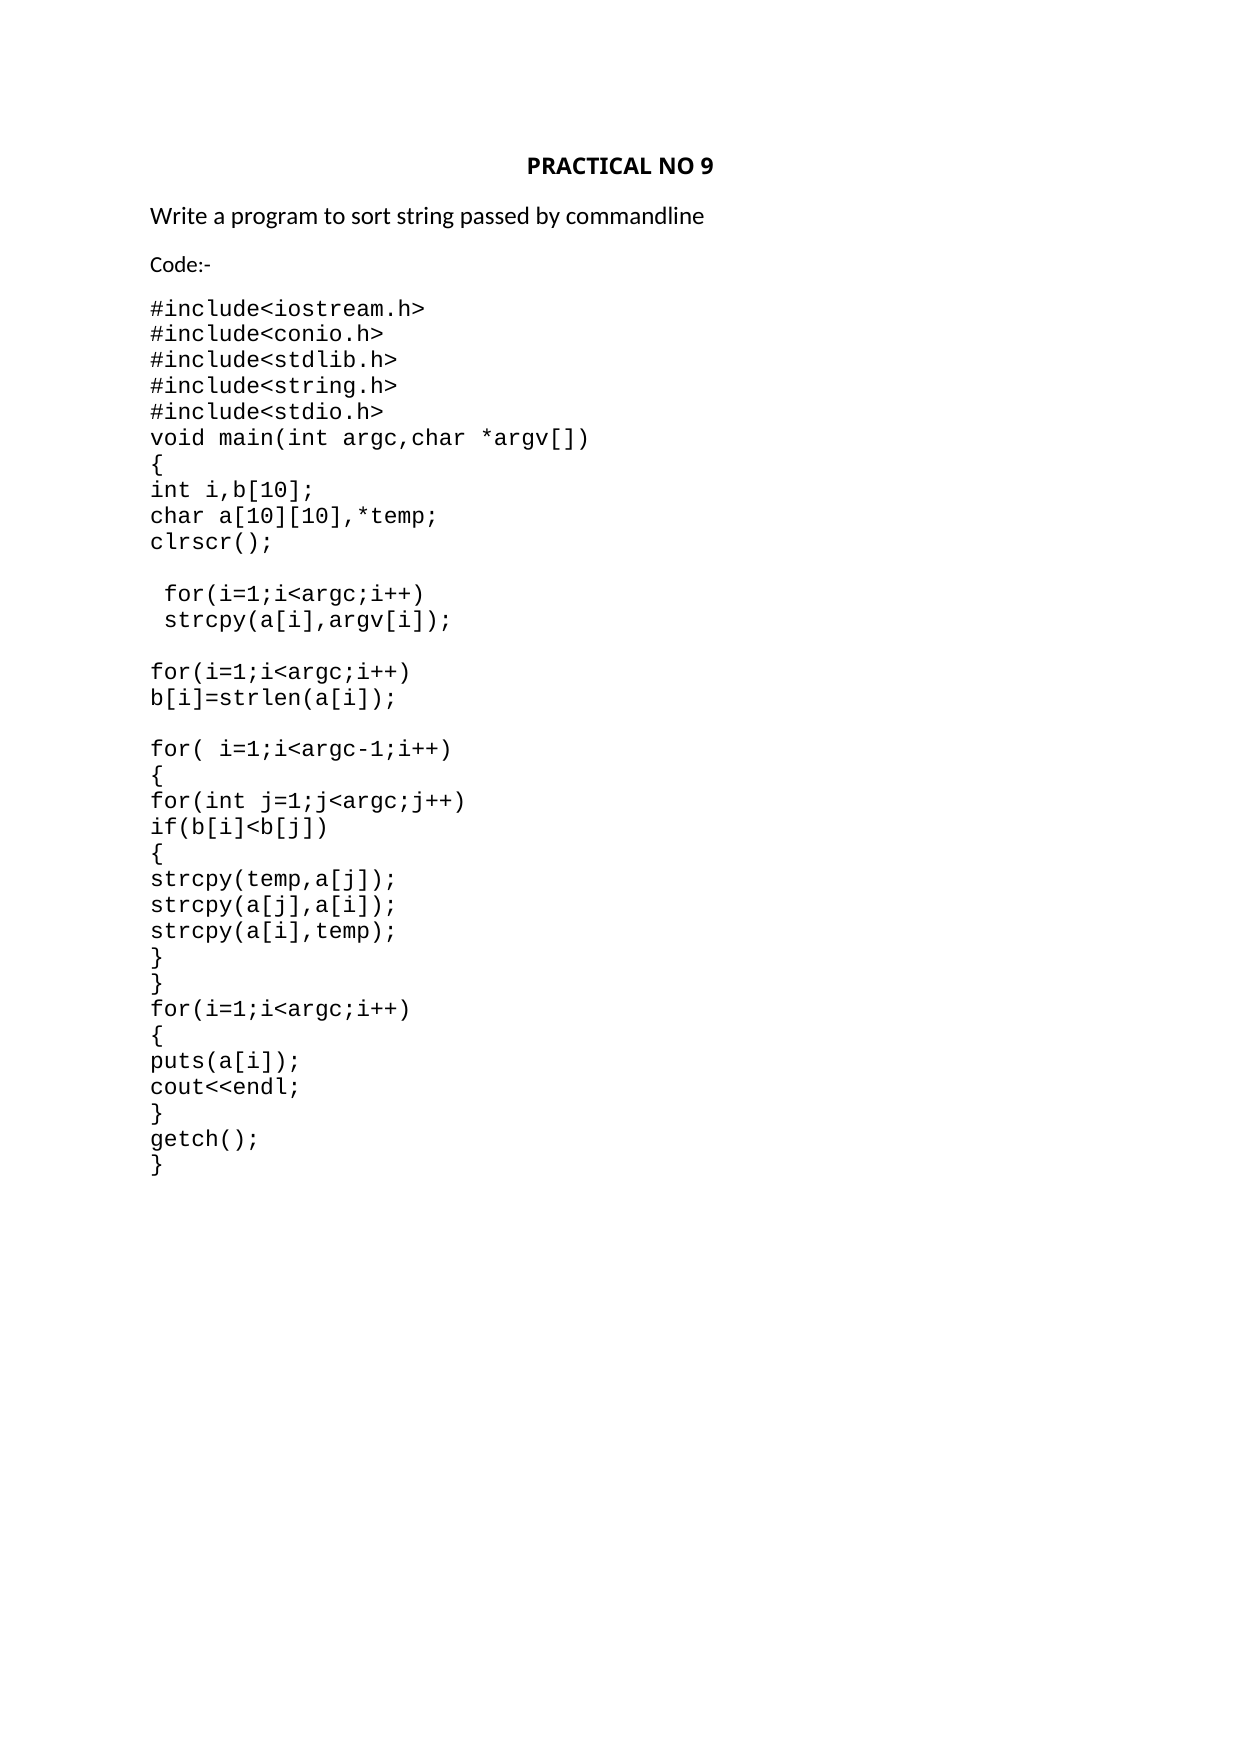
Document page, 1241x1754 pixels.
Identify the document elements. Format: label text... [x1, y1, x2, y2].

text { [150, 1023, 1090, 1049]
text strcpy(temp,a[j]); [150, 867, 1090, 893]
text { [150, 842, 1090, 867]
text #include<conio.h> [150, 323, 1090, 349]
text puts(a[i]); [150, 1049, 1090, 1075]
text #include<stdlib.h> [150, 349, 1090, 375]
text for(int j=1;j<argc;j++) [150, 790, 1090, 816]
text void main(int argc,char *argv[]) [150, 427, 1090, 452]
text int i,b[10]; [150, 478, 1090, 504]
text for(i=1;i<argc;i++) [150, 997, 1090, 1023]
text strcpy(a[j],a[i]); [150, 893, 1090, 919]
text } [150, 1153, 1090, 1179]
text for(i=1;i<argc;i++) [150, 660, 1090, 686]
text #include<stdio.h> [150, 401, 1090, 427]
text char a[10][10],*temp; [150, 504, 1090, 530]
text } [150, 971, 1090, 997]
text b[i]=strlen(a[i]); [150, 686, 1090, 712]
text #include<iostream.h> [150, 297, 1090, 323]
text getch(); [150, 1127, 1090, 1153]
text cout<<endl; [150, 1075, 1090, 1101]
text { [150, 452, 1090, 478]
text strcpy(a[i],temp); [150, 919, 1090, 945]
text Code:- [150, 250, 1090, 278]
text Write a program to sort string passed by commandline [150, 200, 1090, 231]
text if(b[i]<b[j]) [150, 816, 1090, 842]
text strcpy(a[i],argv[i]); [150, 608, 1090, 634]
text } [150, 1101, 1090, 1127]
text { [150, 764, 1090, 790]
text #include<string.h> [150, 375, 1090, 401]
text for(i=1;i<argc;i++) [150, 582, 1090, 608]
text clrscr(); [150, 530, 1090, 556]
text PRACTICAL NO 9 [150, 150, 1090, 181]
text } [150, 945, 1090, 971]
text for( i=1;i<argc-1;i++) [150, 738, 1090, 764]
